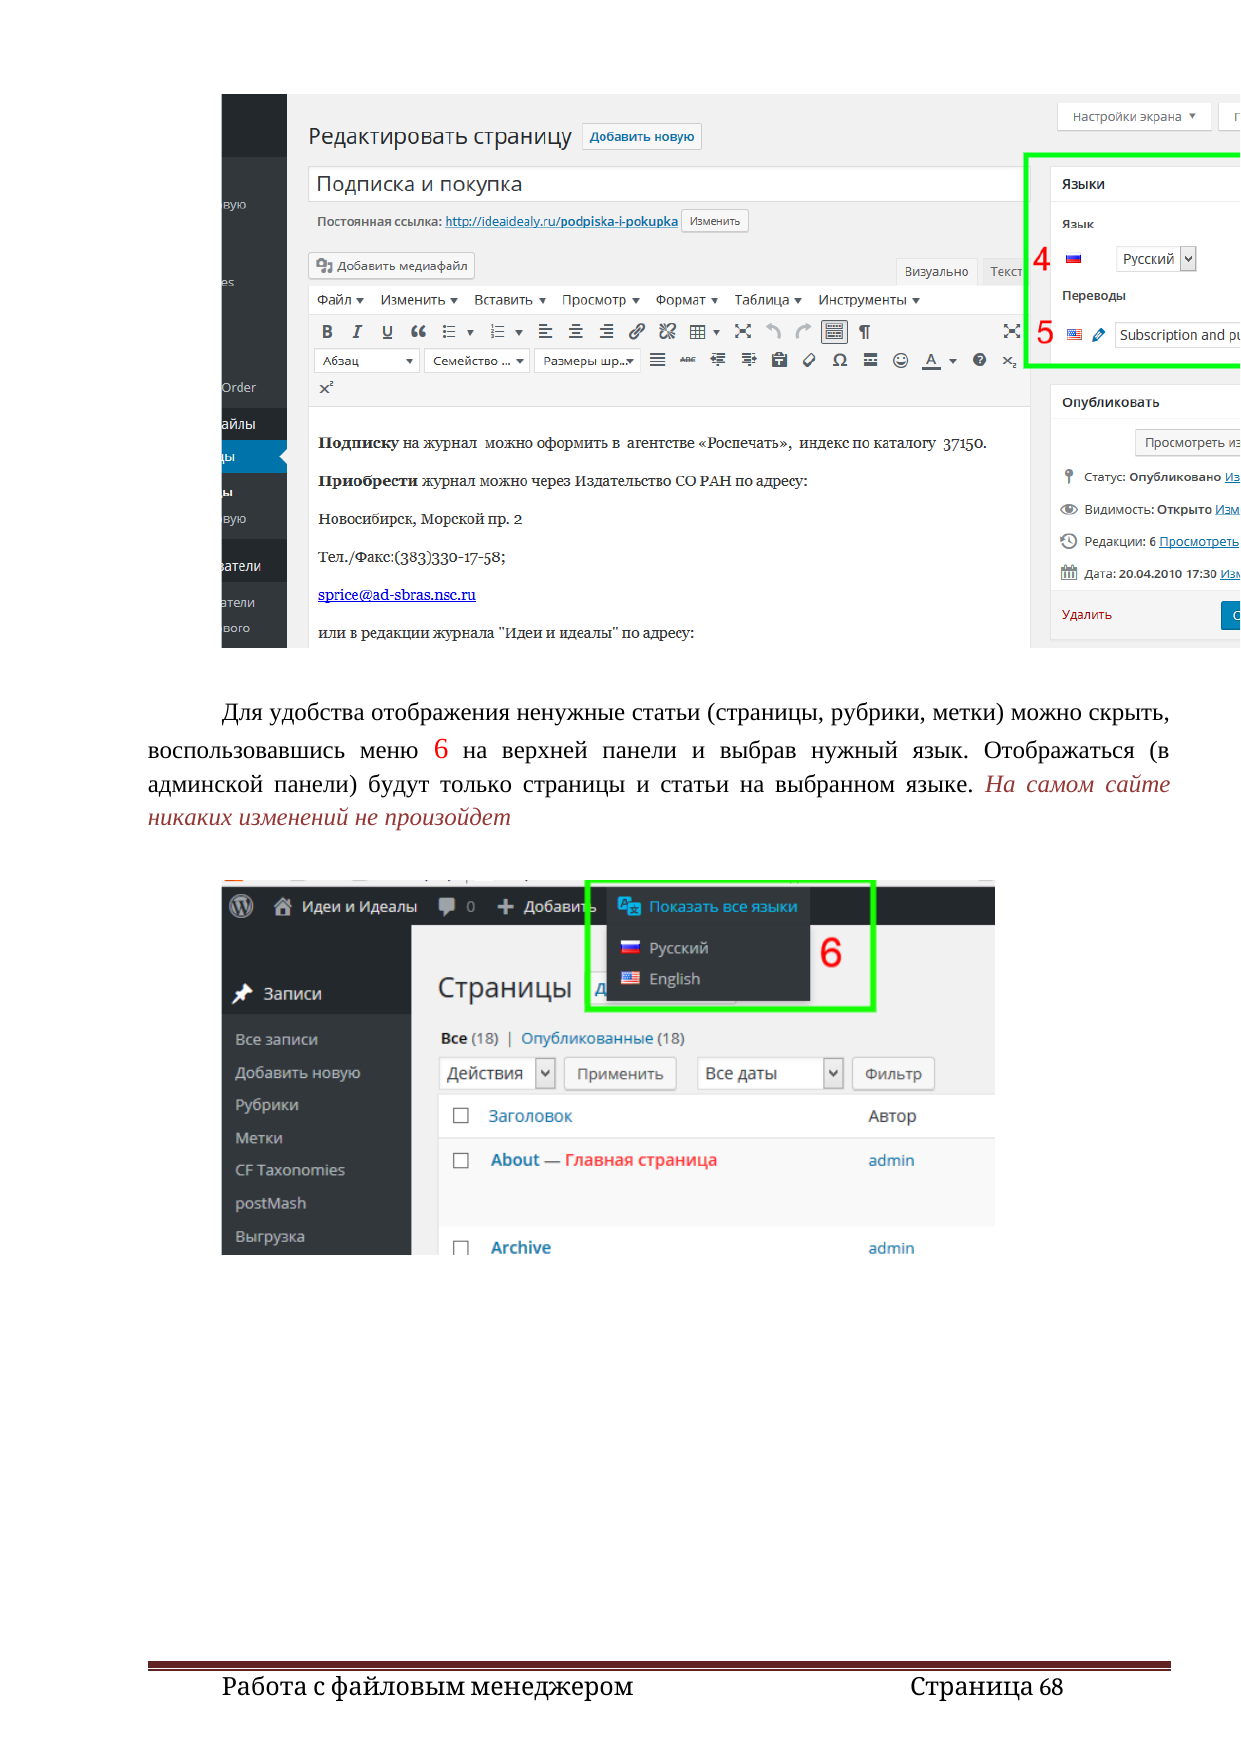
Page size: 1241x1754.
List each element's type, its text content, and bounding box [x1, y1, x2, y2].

text Для удобства отображения ненужные статьи (страницы, рубрики, метки) можно скрыть, воспользовавшись меню 6 на верхней панели и выбрав нужный язык. Отображаться (в админской панели) будут только страницы и статьи на выбранном языке. На самом сайте никаких изменений не произойдет [148, 697, 1171, 831]
picture [221, 880, 995, 1255]
picture [221, 94, 1241, 648]
